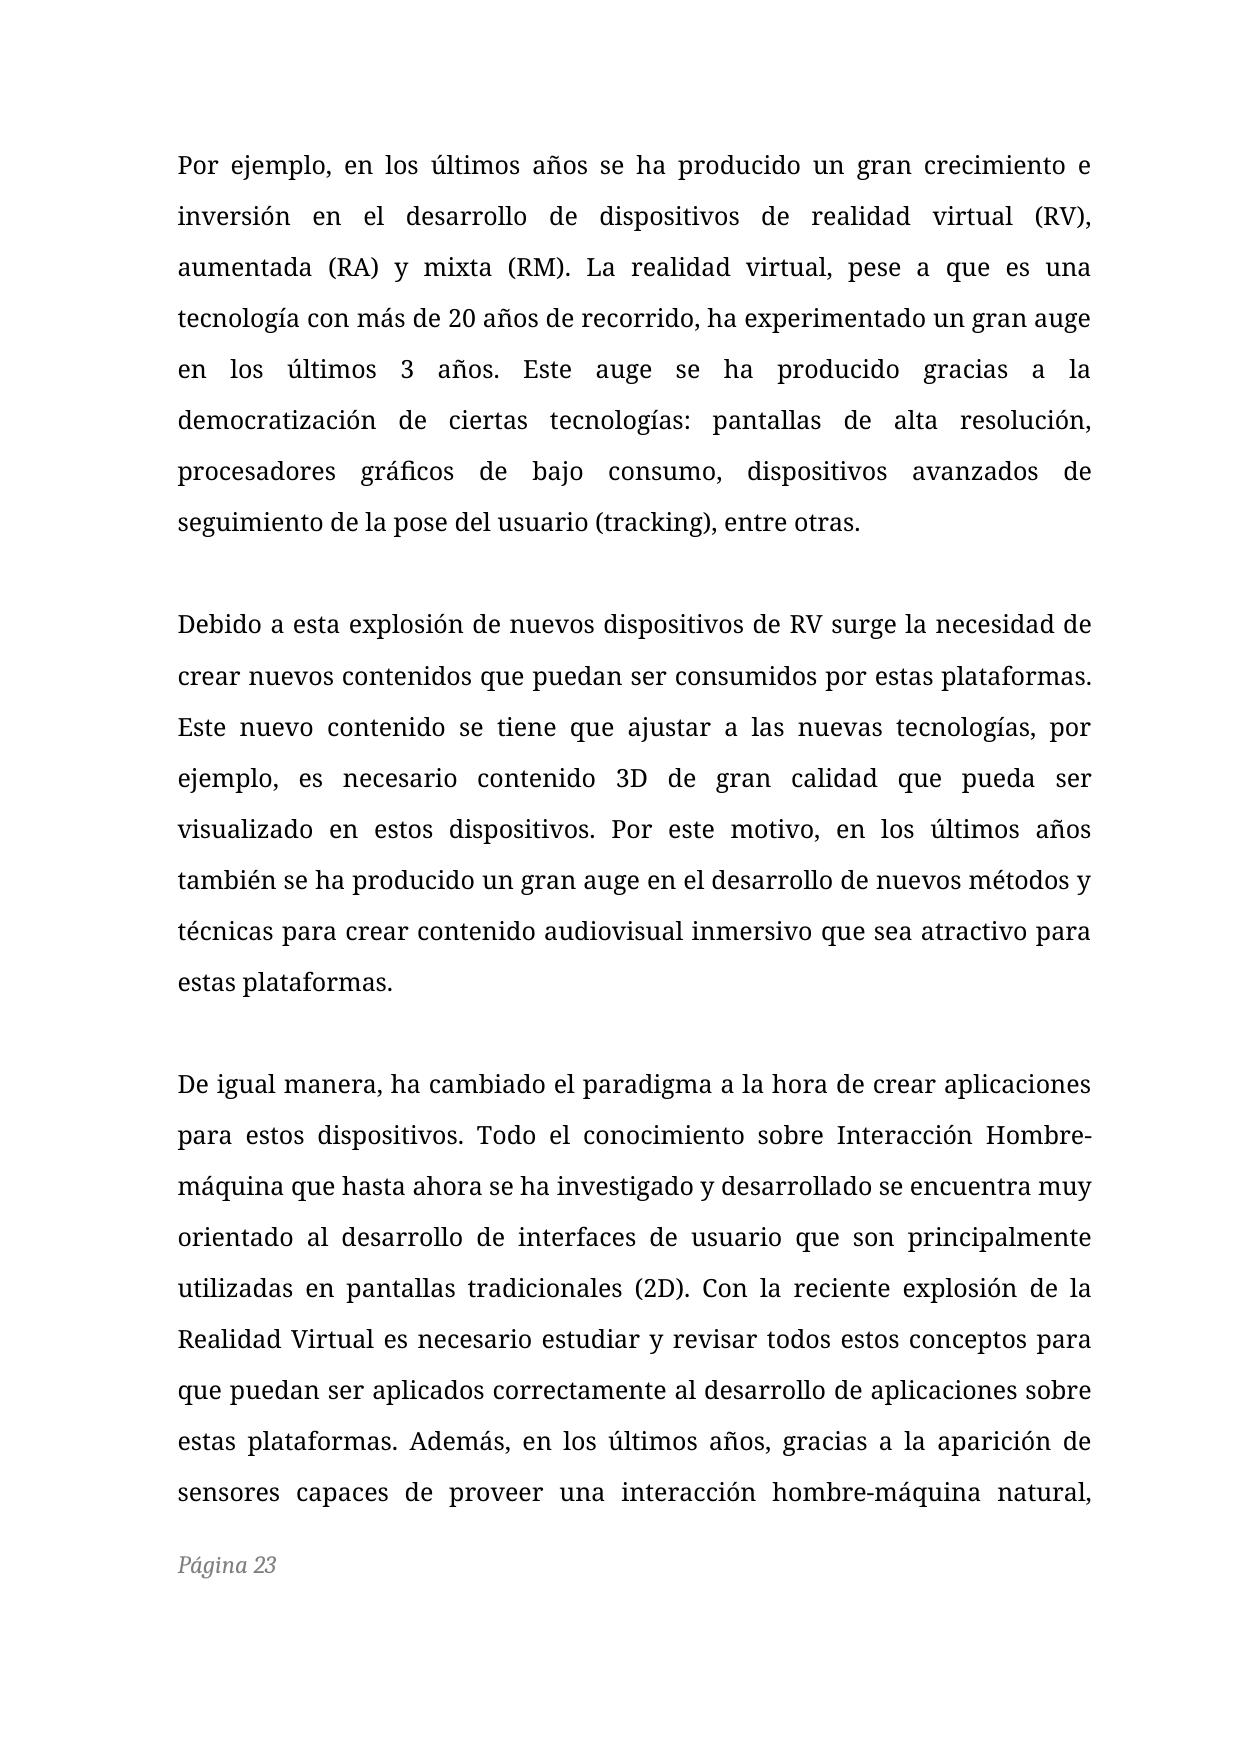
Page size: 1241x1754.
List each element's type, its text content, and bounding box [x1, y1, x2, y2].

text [177, 1066, 1092, 1509]
text Por ejemplo, en los últimos años se ha producido un gran crecimiento e inversión en el desarrollo de dispositivos de realidad virtual (RV), aumentada (RA) y mixta (RM). La realidad virtual, pese a que es una tecnología con más de 20 años de recorrido, ha experimentado un gran auge en los últimos 3 años. Este auge se ha producido gracias a la democratización de ciertas tecnologías: pantallas de alta resolución, procesadores gráficos de bajo consumo, dispositivos avanzados de seguimiento de la pose del usuario (tracking), entre otras. [177, 148, 1092, 539]
text Debido a esta explosión de nuevos dispositivos de RV surge la necesidad de crear nuevos contenidos que puedan ser consumidos por estas plataformas. Este nuevo contenido se tiene que ajustar a las nuevas tecnologías, por ejemplo, es necesario contenido 3D de gran calidad que pueda ser visualizado en estos dispositivos. Por este motivo, en los últimos años también se ha producido un gran auge en el desarrollo de nuevos métodos y técnicas para crear contenido audiovisual inmersivo que sea atractivo para estas plataformas. [177, 607, 1092, 998]
